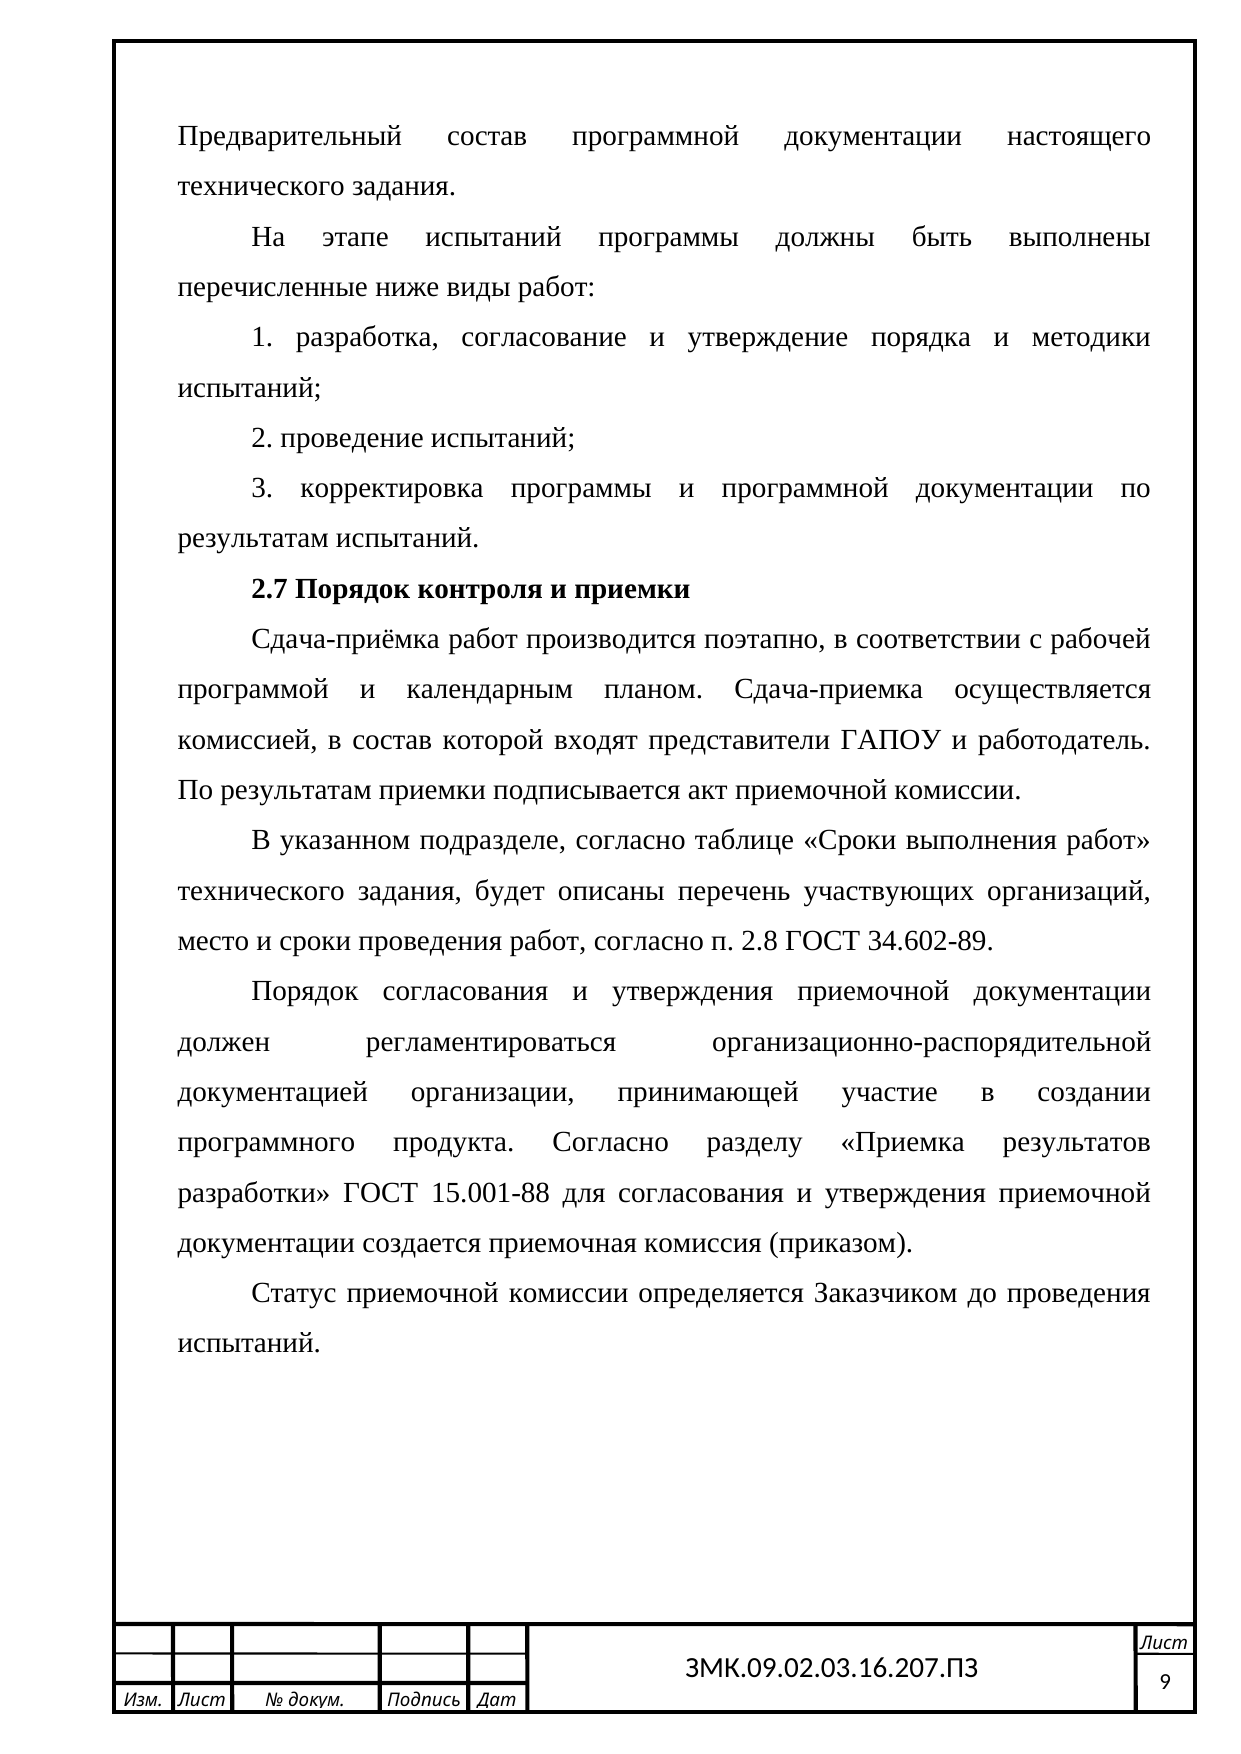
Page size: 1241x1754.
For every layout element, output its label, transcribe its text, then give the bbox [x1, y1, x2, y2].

text 3. корректировка программы и программной документации по результатам испытаний. [177, 470, 1152, 554]
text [177, 118, 1152, 202]
text 2.7 Порядок контроля и приемки [177, 571, 1152, 604]
text Статус приемочной комиссии определяется Заказчиком до проведения испытаний. [177, 1275, 1152, 1359]
text Сдача-приёмка работ производится поэтапно, в соответствии с рабочей программой и календарным планом. Сдача-приемка осуществляется комиссией, в состав которой входят представители ГАПОУ и работодатель. По результатам приемки подписывается акт приемочной комиссии. [177, 621, 1152, 806]
text На этапе испытаний программы должны быть выполнены перечисленные ниже виды работ: [177, 219, 1152, 303]
text 1. разработка, согласование и утверждение порядка и методики испытаний; [177, 319, 1152, 403]
text 2. проведение испытаний; [177, 420, 1152, 453]
text Порядок согласования и утверждения приемочной документации должен регламентироваться организационно-распорядительной документацией организации, принимающей участие в создании программного продукта. Согласно разделу «Приемка результатов разработки» ГОСТ 15.001-88 для согласования и утверждения приемочной документации создается приемочная комиссия (приказом). [177, 973, 1152, 1258]
text В указанном подразделе, согласно таблице «Сроки выполнения работ» технического задания, будет описаны перечень участвующих организаций, место и сроки проведения работ, согласно п. 2.8 ГОСТ 34.602-89. [177, 822, 1152, 957]
